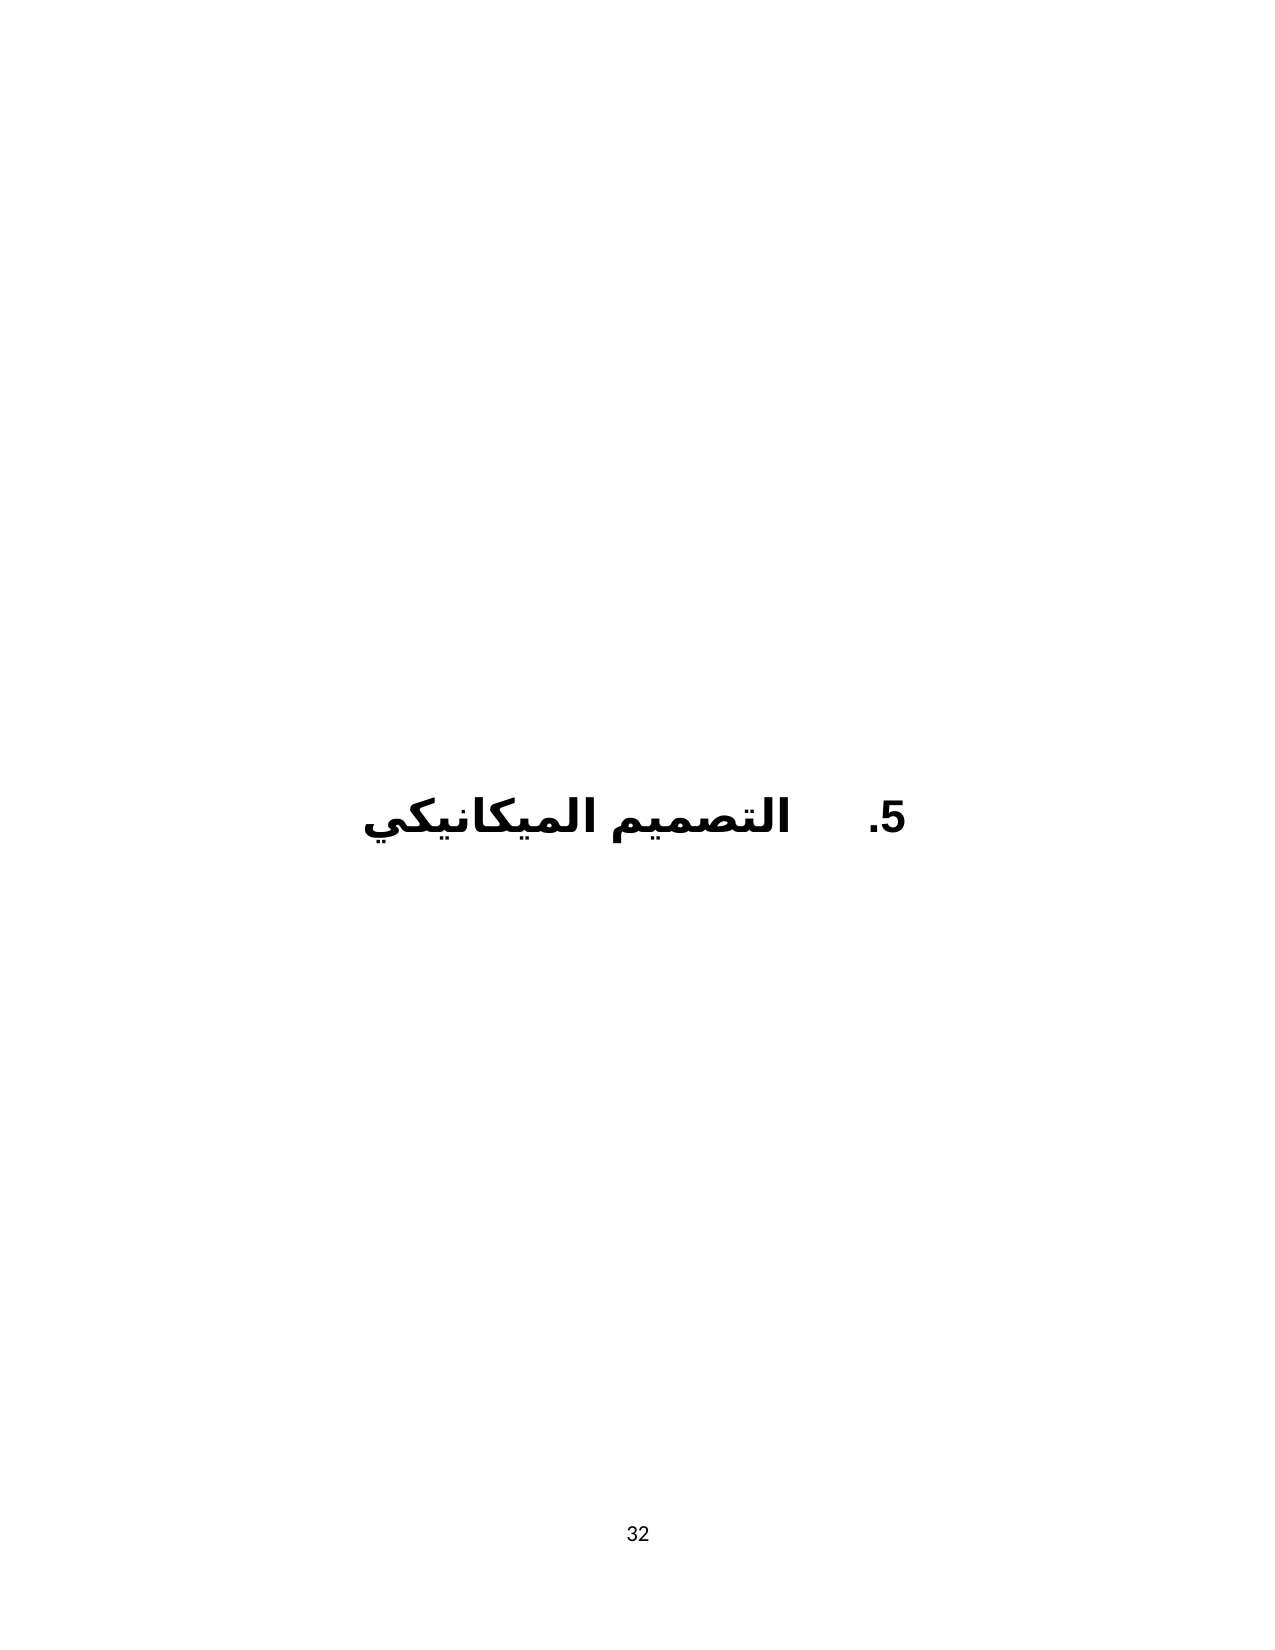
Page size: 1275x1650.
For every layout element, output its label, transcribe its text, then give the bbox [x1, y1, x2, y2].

subtitle التصميم الميكانيكي [150, 789, 1080, 842]
